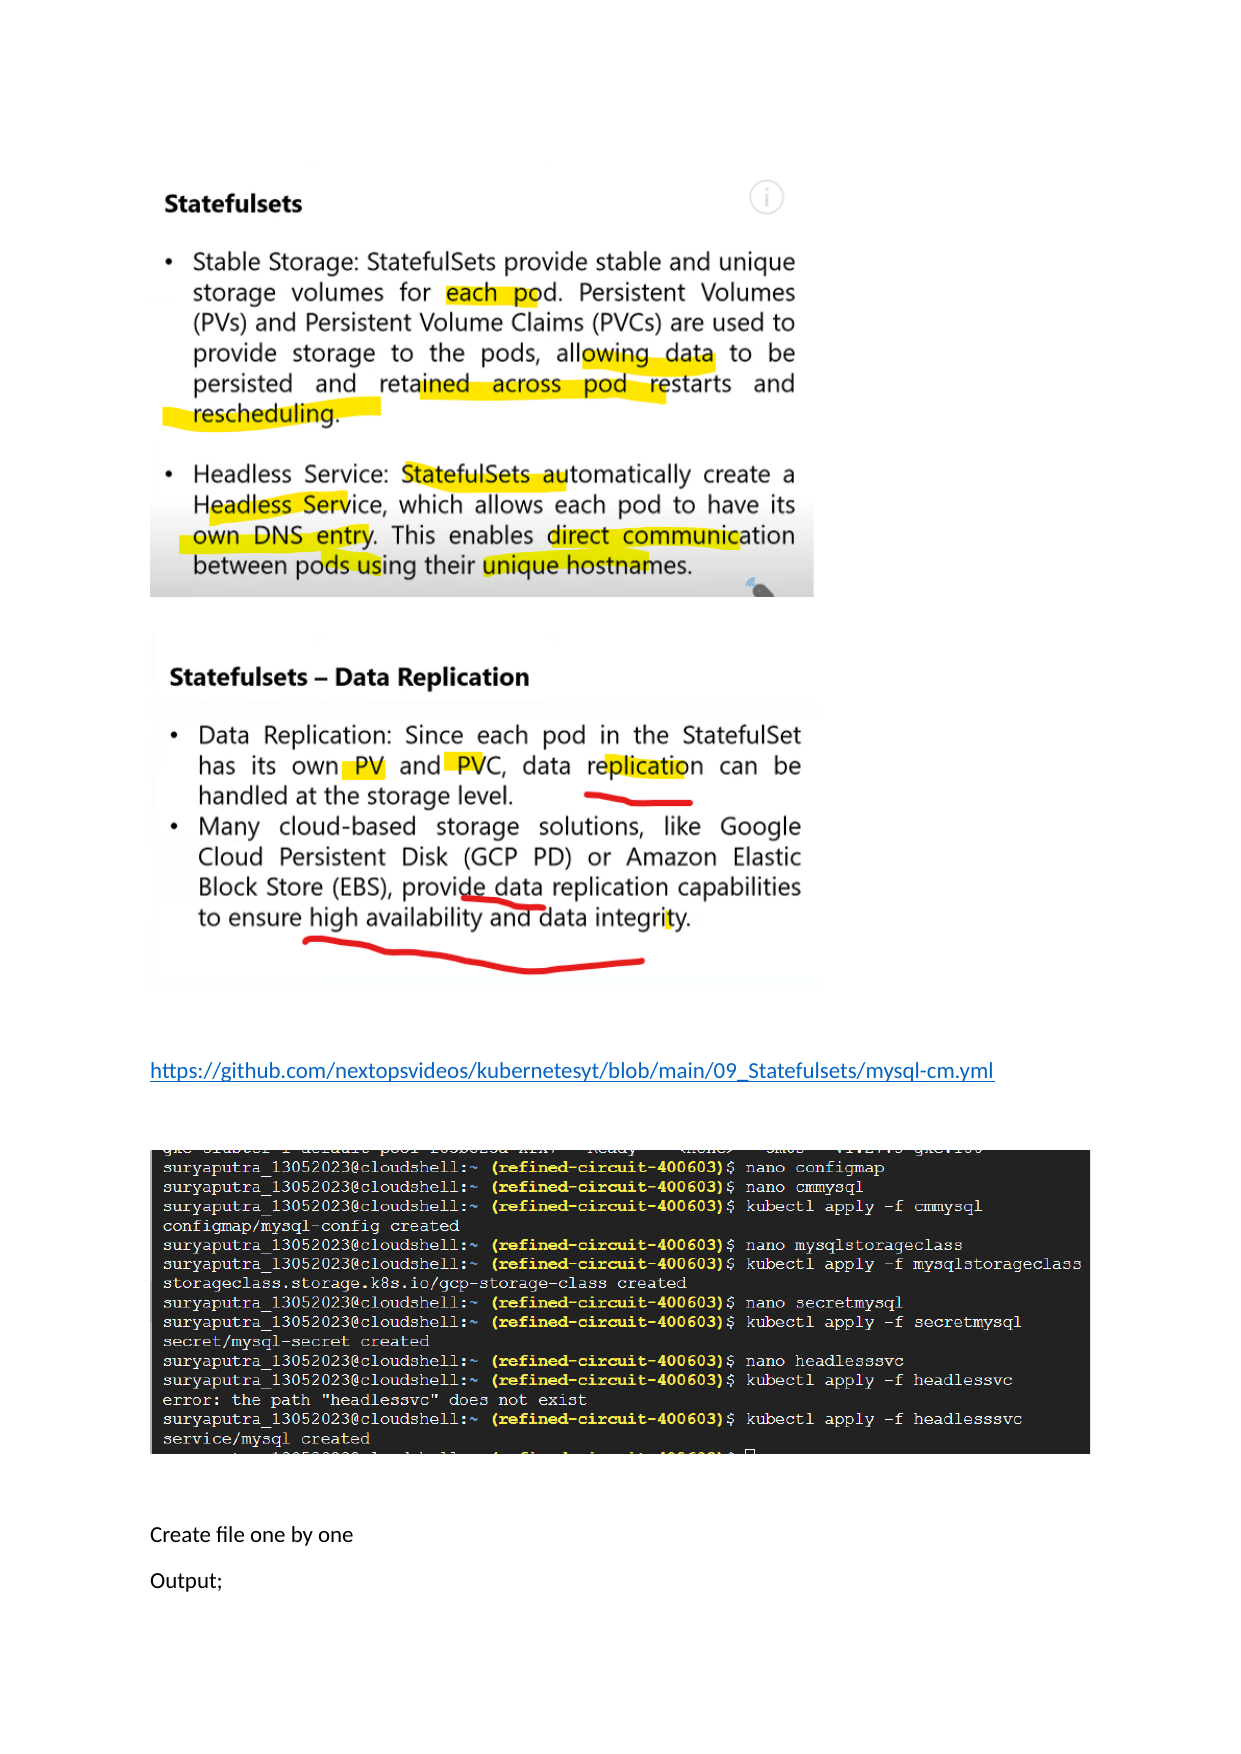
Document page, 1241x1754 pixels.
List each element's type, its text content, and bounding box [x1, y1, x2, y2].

picture [150, 150, 822, 597]
picture [150, 615, 833, 991]
text Output; [150, 1567, 1090, 1595]
text Create file one by one [150, 1520, 1090, 1548]
text https://github.com/nextopsvideos/kubernetesyt/blob/main/09_Statefulsets/mysql-cm.yml [150, 1056, 1090, 1084]
picture [150, 1150, 1091, 1454]
